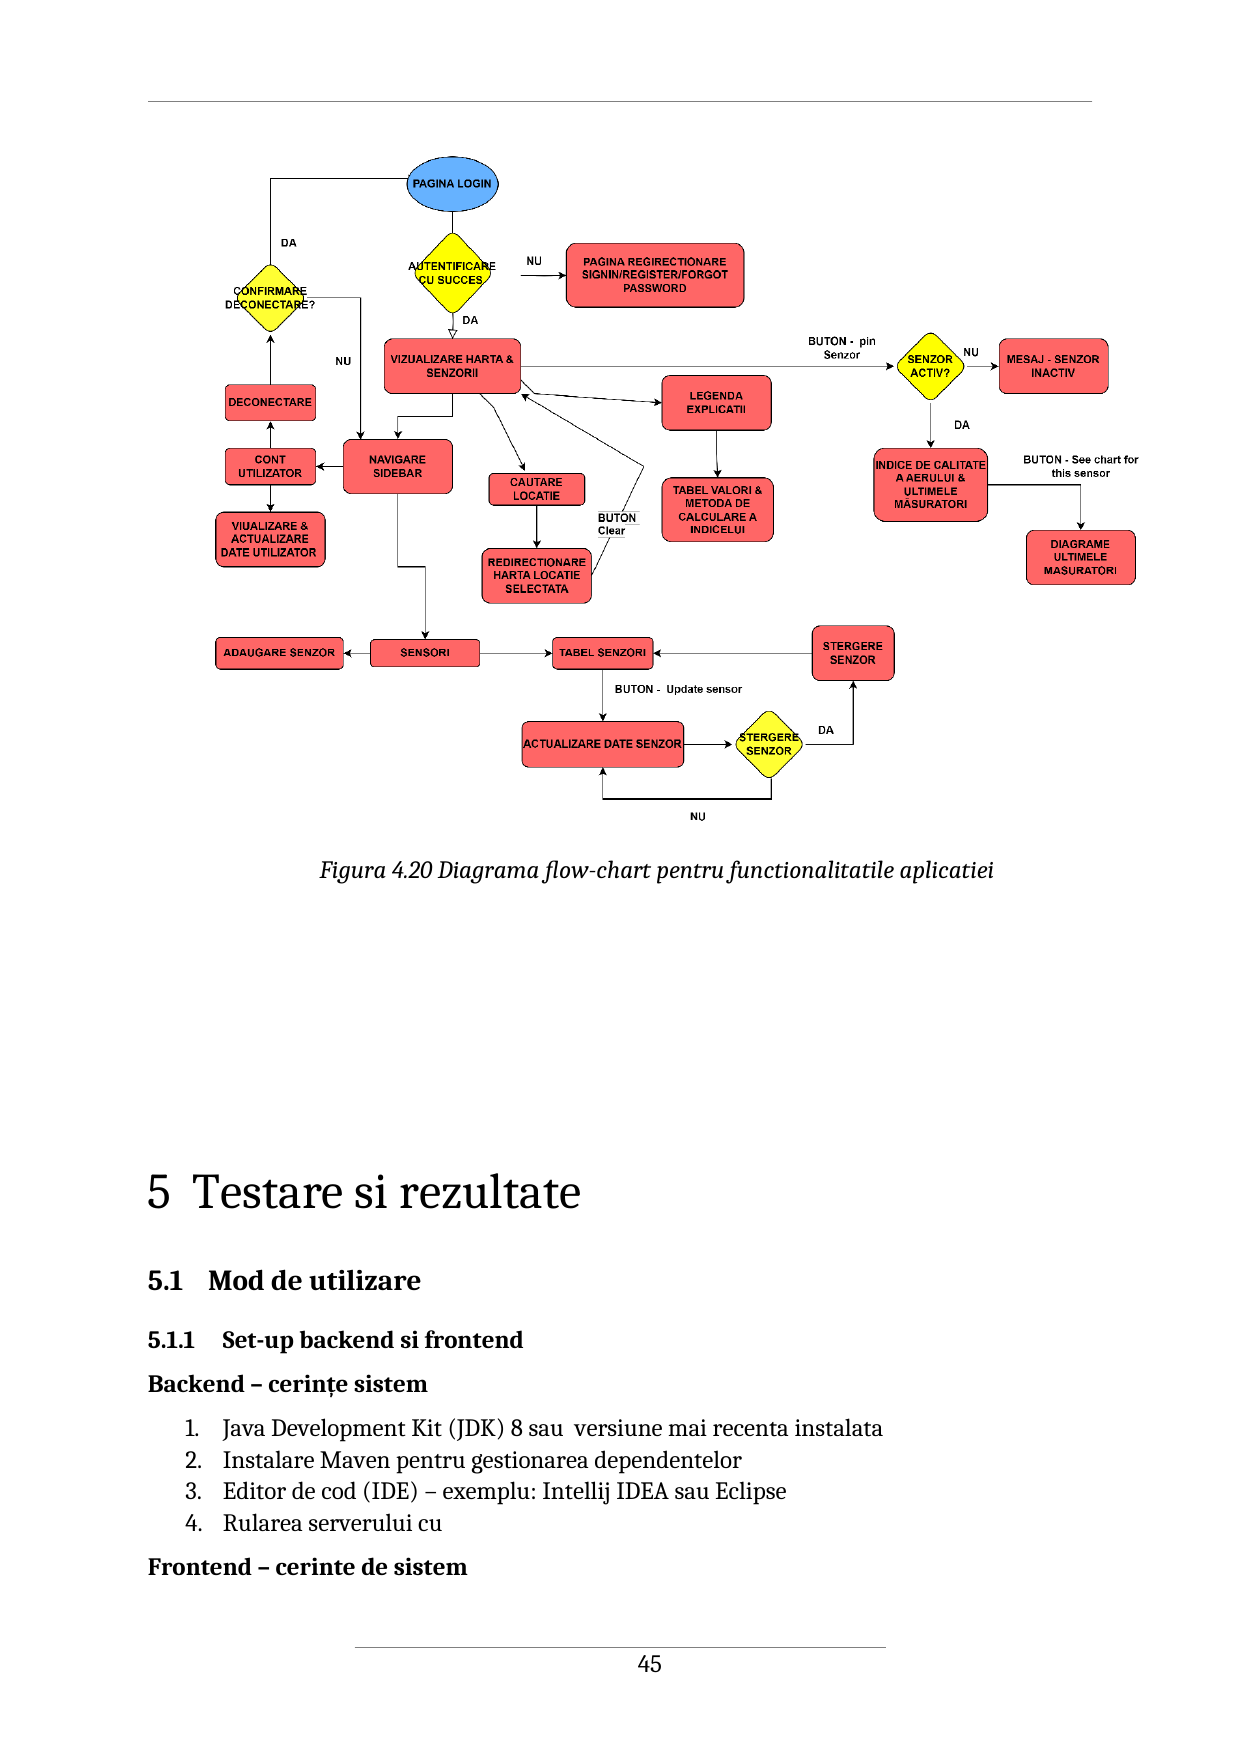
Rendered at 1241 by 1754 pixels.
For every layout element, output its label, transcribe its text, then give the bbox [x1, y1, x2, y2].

list Instalare Maven pentru gestionarea dependentelor [185, 1446, 1092, 1474]
text Frontend – cerinte de sistem [148, 1553, 1092, 1582]
subtitle Mod de utilizare [148, 1264, 1092, 1298]
subtitle Set-up backend si frontend [148, 1326, 1092, 1355]
list Java Development Kit (JDK) 8 sau versiune mai recenta instalata [185, 1414, 1092, 1443]
text Backend – cerințe sistem [148, 1370, 1092, 1399]
list Rularea serverului cu [185, 1509, 1092, 1537]
list Editor de cod (IDE) – exemplu: Intellij IDEA sau Eclipse [185, 1477, 1092, 1506]
text Figura 4.20 Diagrama flow-chart pentru functionalitatile aplicatiei [148, 856, 1092, 885]
picture [206, 147, 1152, 841]
subtitle Testare si rezultate [148, 1163, 1092, 1221]
